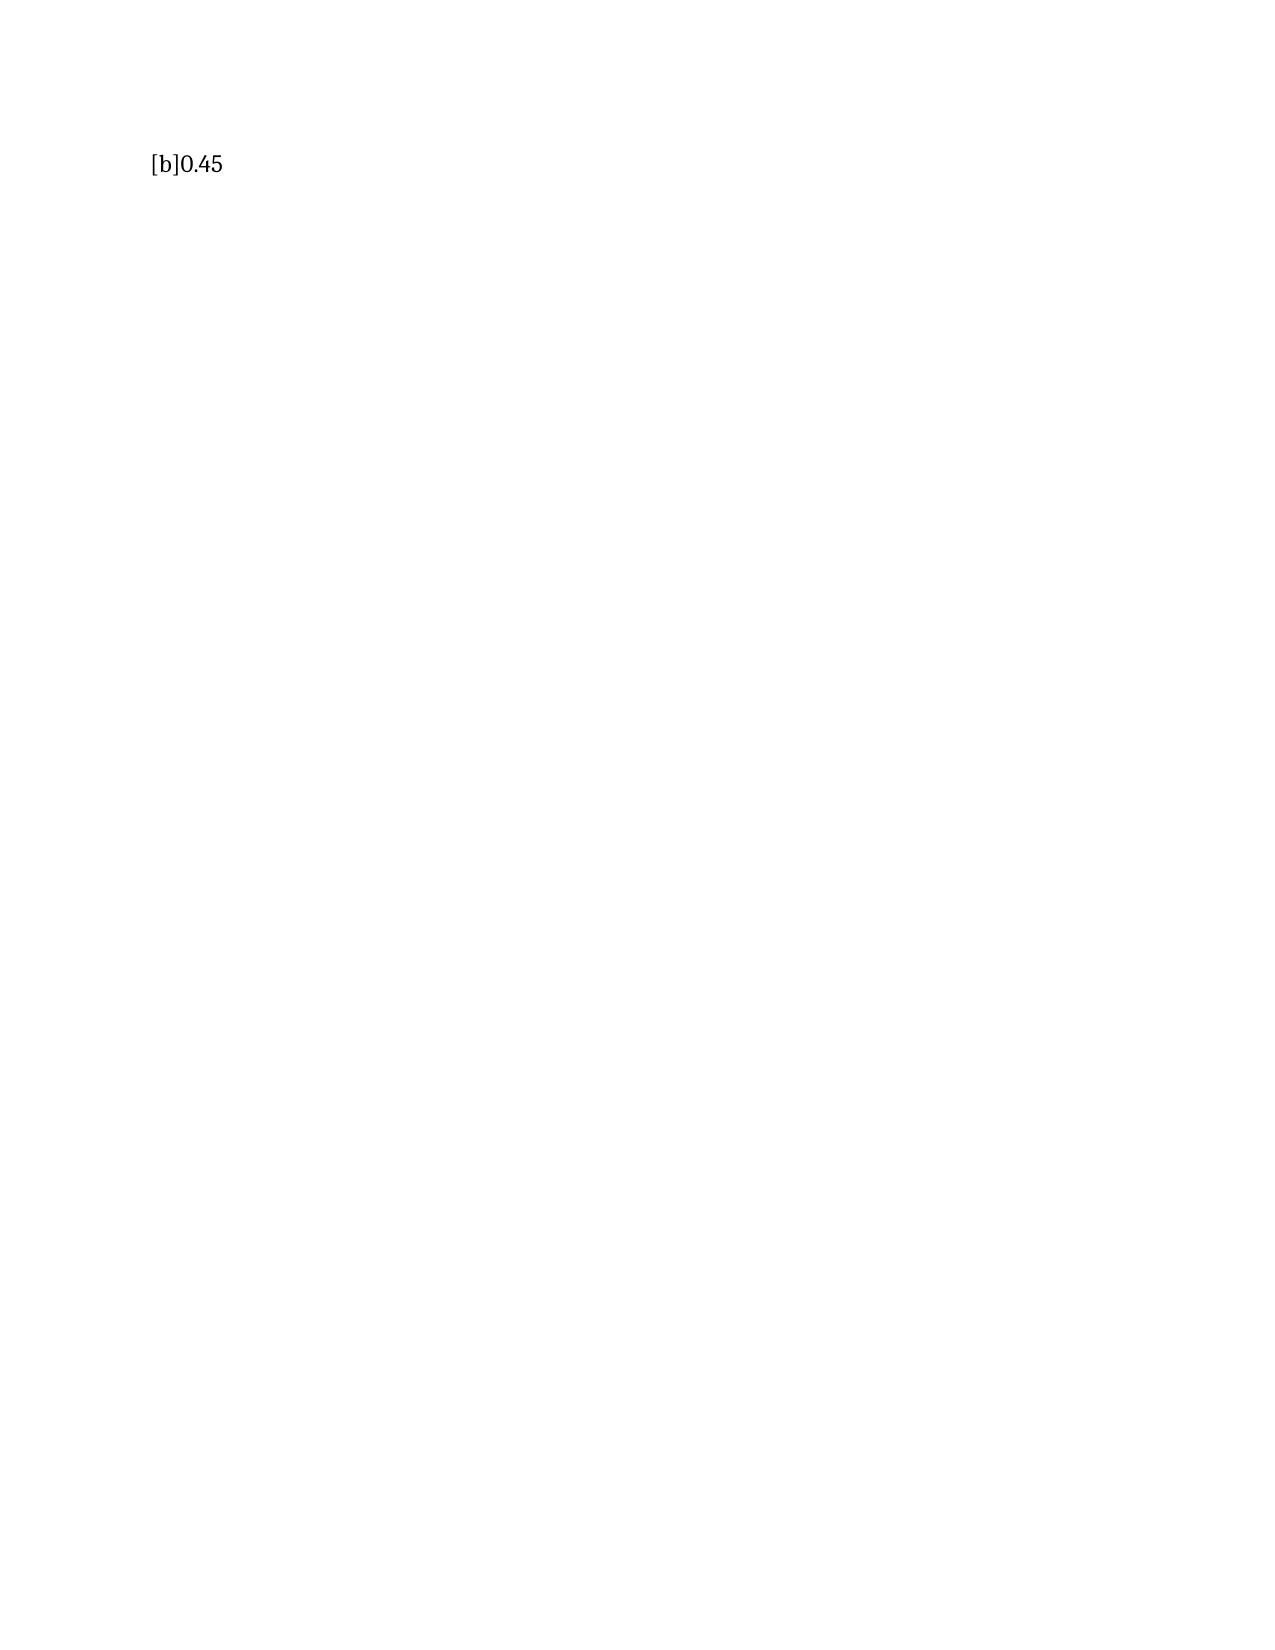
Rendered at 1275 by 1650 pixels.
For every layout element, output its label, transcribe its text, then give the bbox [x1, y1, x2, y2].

text [b]0.45 [fig:quadrilateral] [150, 150, 1125, 179]
